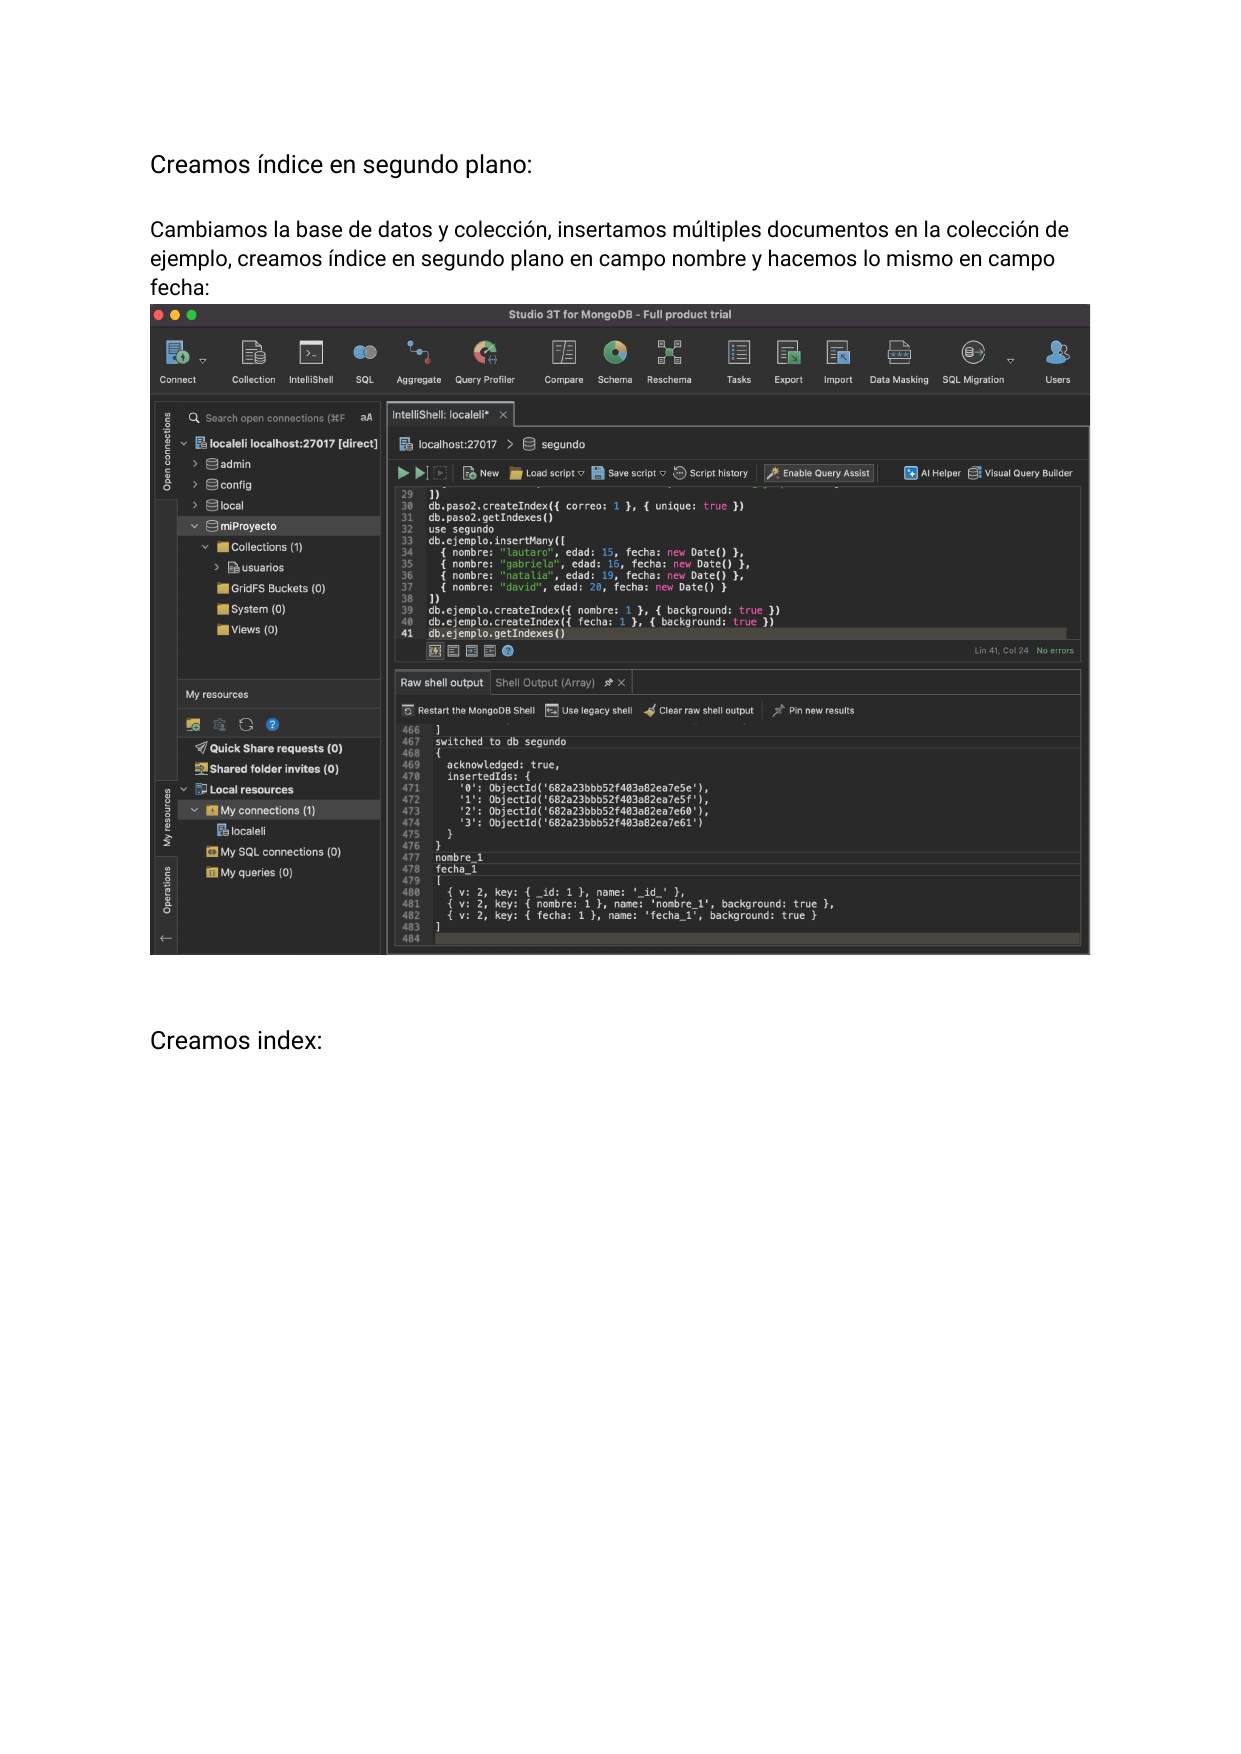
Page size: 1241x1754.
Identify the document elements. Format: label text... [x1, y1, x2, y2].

text Creamos índice en segundo plano: Cambiamos la base de datos y colección, insertamos múltiples documentos en la colección de ejemplo, creamos índice en segundo plano en campo nombre y hacemos lo mismo en campo fecha: [150, 150, 1090, 301]
text Creamos index: [150, 992, 1090, 1089]
picture [150, 304, 1091, 955]
